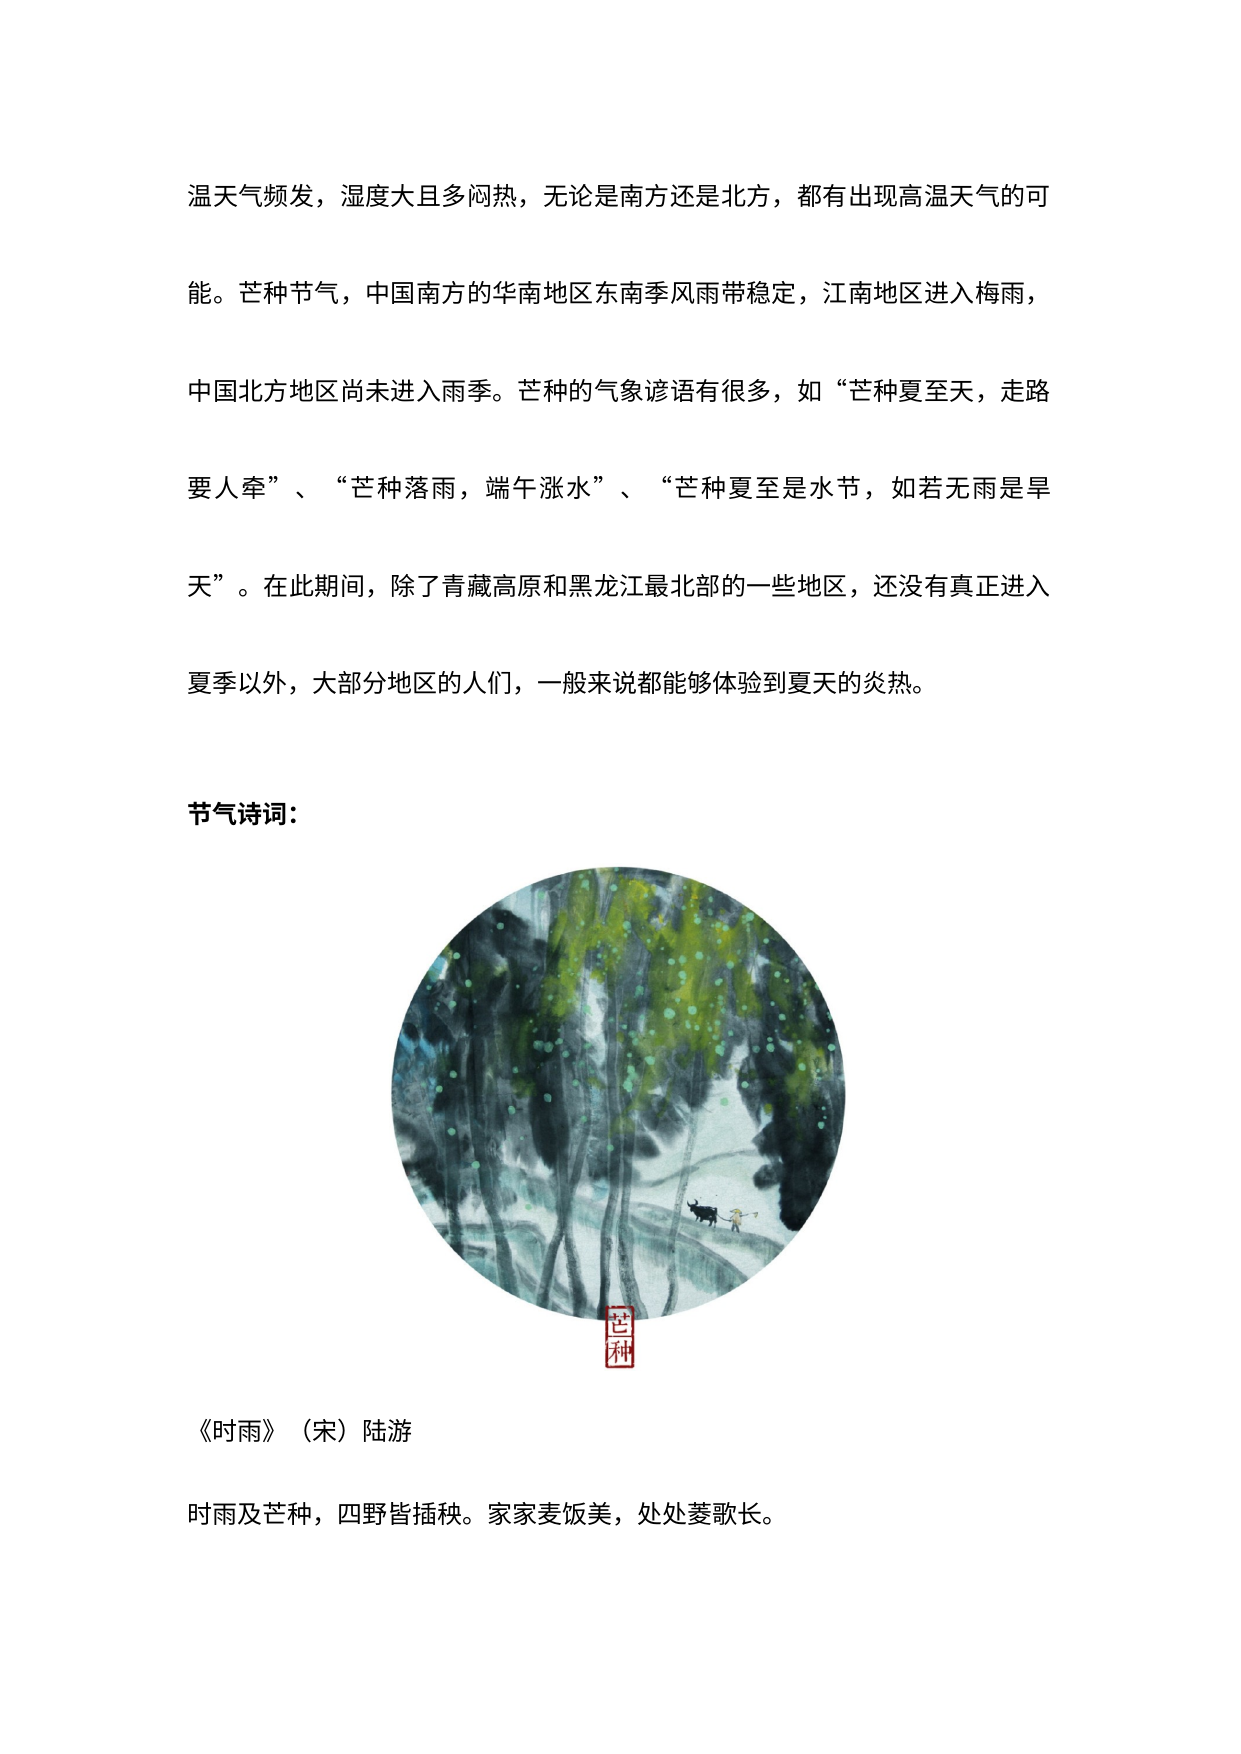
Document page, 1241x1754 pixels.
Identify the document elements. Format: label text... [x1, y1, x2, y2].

text 节气诗词： [187, 780, 1053, 845]
picture [374, 863, 866, 1371]
text 《时雨》（宋）陆游 [187, 1397, 1053, 1462]
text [187, 162, 1053, 714]
text 时雨及芒种，四野皆插秧。家家麦饭美，处处菱歌长。 [187, 1480, 1053, 1545]
